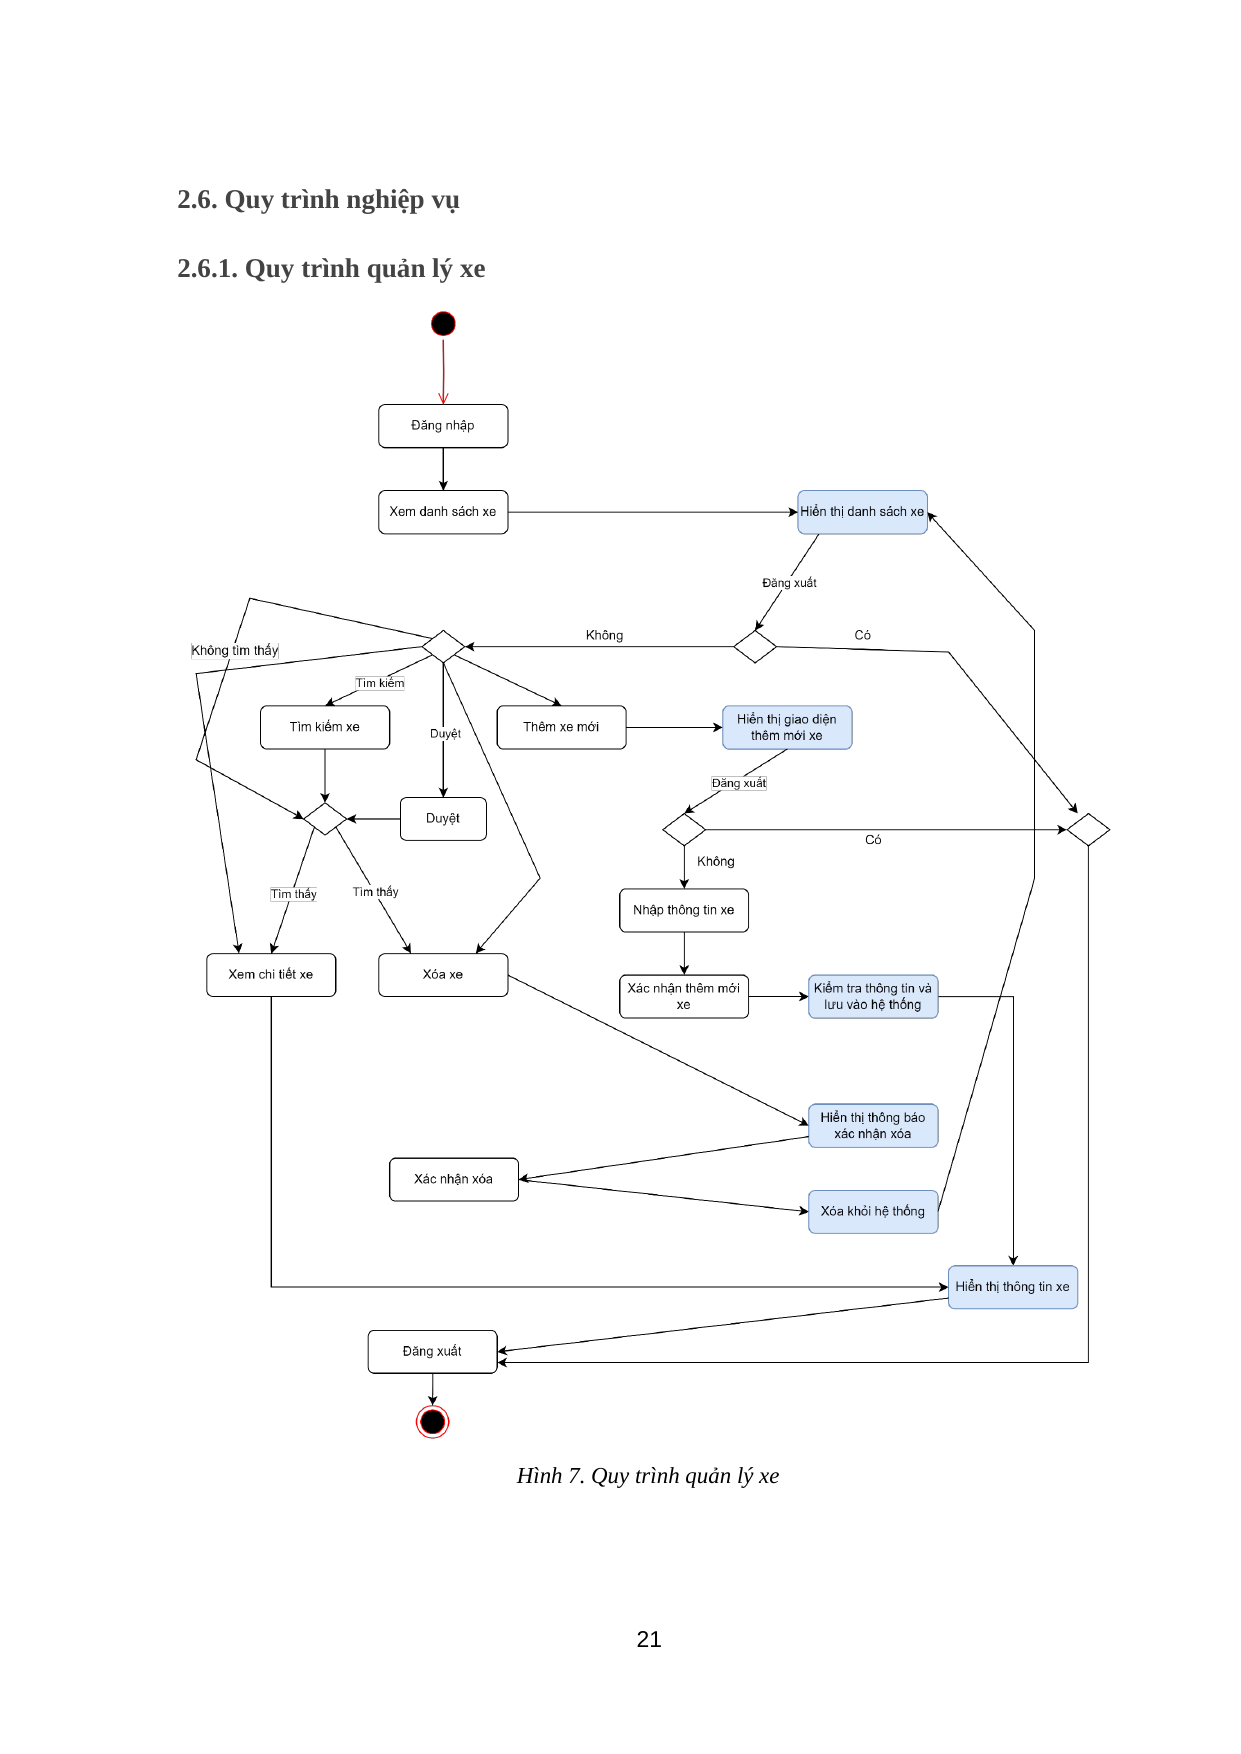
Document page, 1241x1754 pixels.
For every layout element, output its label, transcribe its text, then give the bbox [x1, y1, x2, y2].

picture [177, 296, 1121, 1449]
subtitle 2.6.1. Quy trình quản lý xe [177, 252, 1121, 283]
text Hình 7. Quy trình quản lý xe [177, 1462, 1121, 1488]
subtitle 2.6. Quy trình nghiệp vụ [177, 183, 1121, 214]
